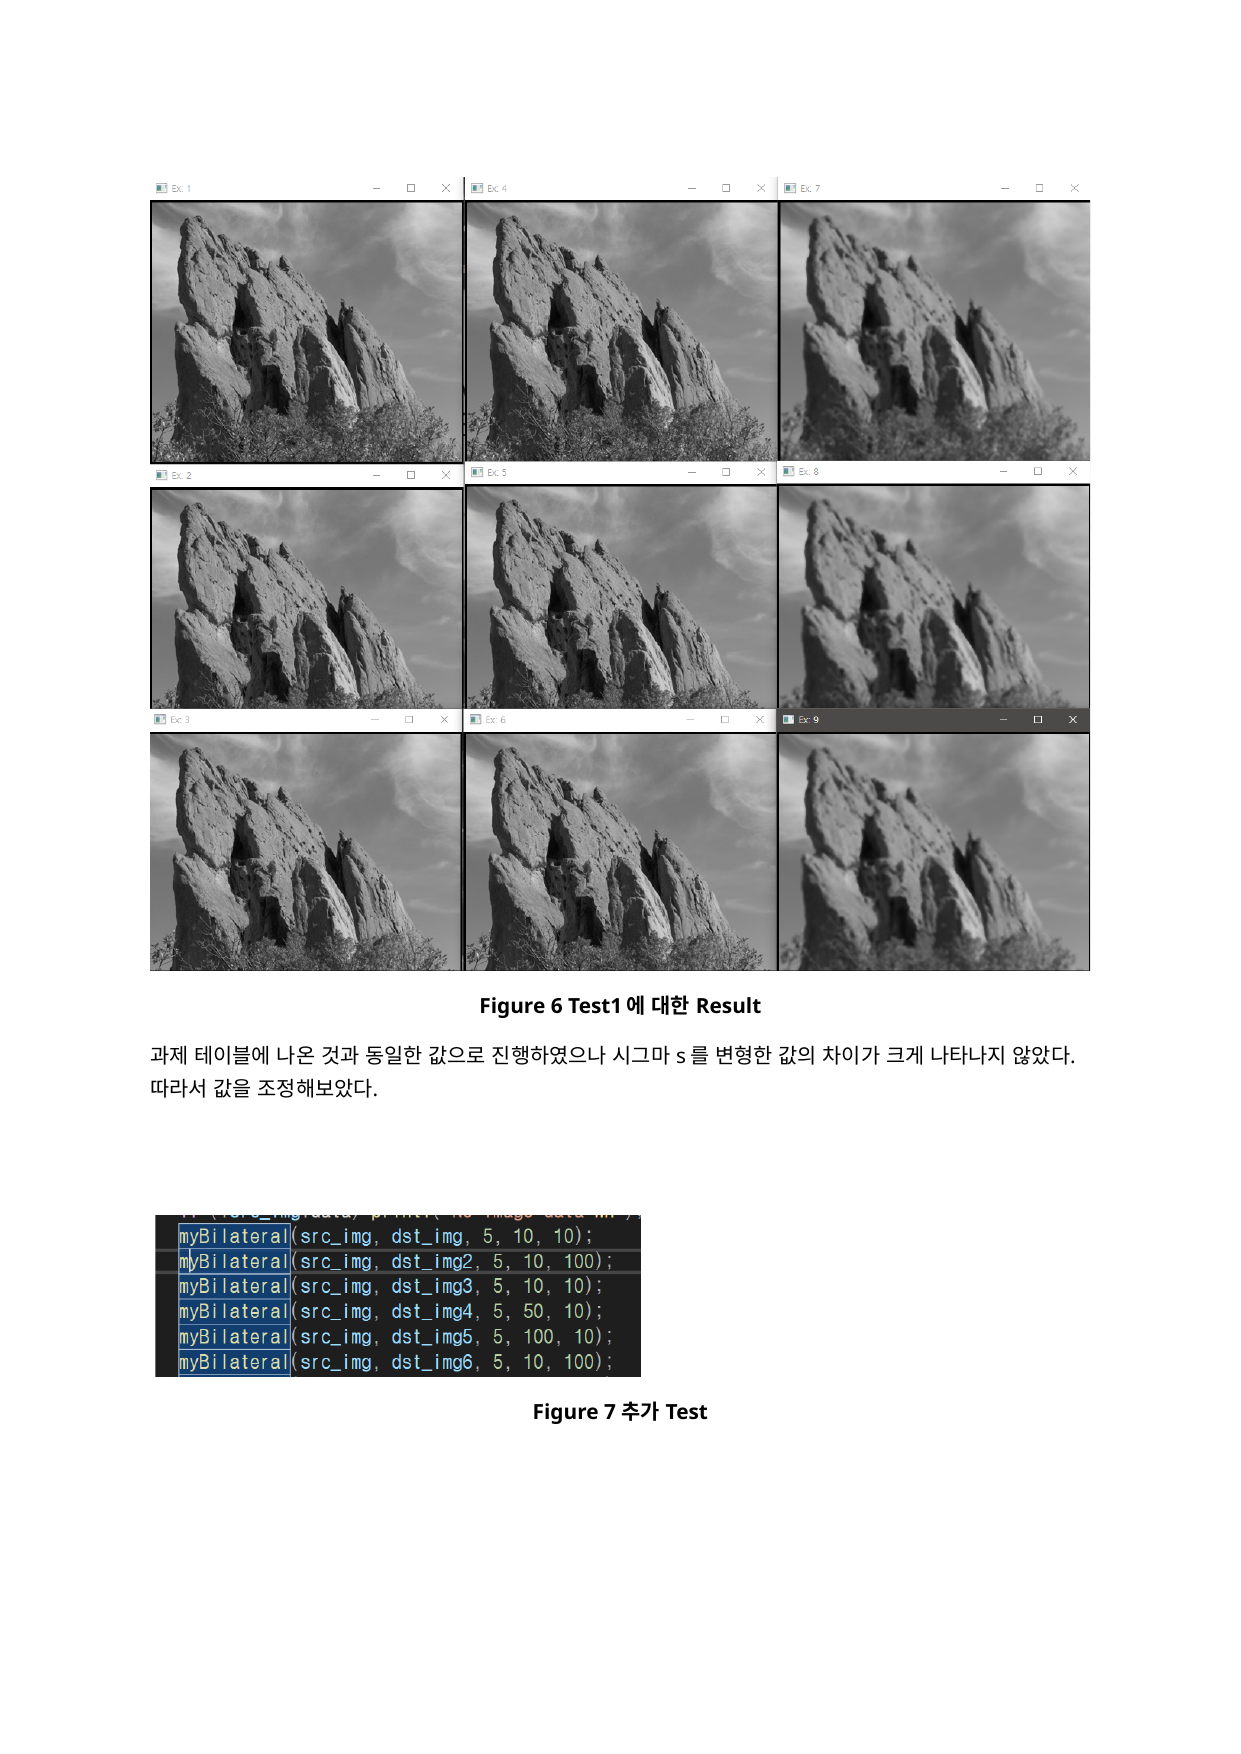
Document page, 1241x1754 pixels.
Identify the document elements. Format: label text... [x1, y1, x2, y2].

picture [155, 1215, 641, 1377]
text Figure 6 Test1에 대한 Result [150, 990, 1090, 1020]
text Figure 7 추가 Test [150, 1395, 1090, 1425]
text 과제 테이블에 나온 것과 동일한 값으로 진행하였으나 시그마 s를 변형한 값의 차이가 크게 나타나지 않았다. 따라서 값을 조정해보았다. [150, 1039, 1090, 1102]
picture [150, 177, 1091, 971]
